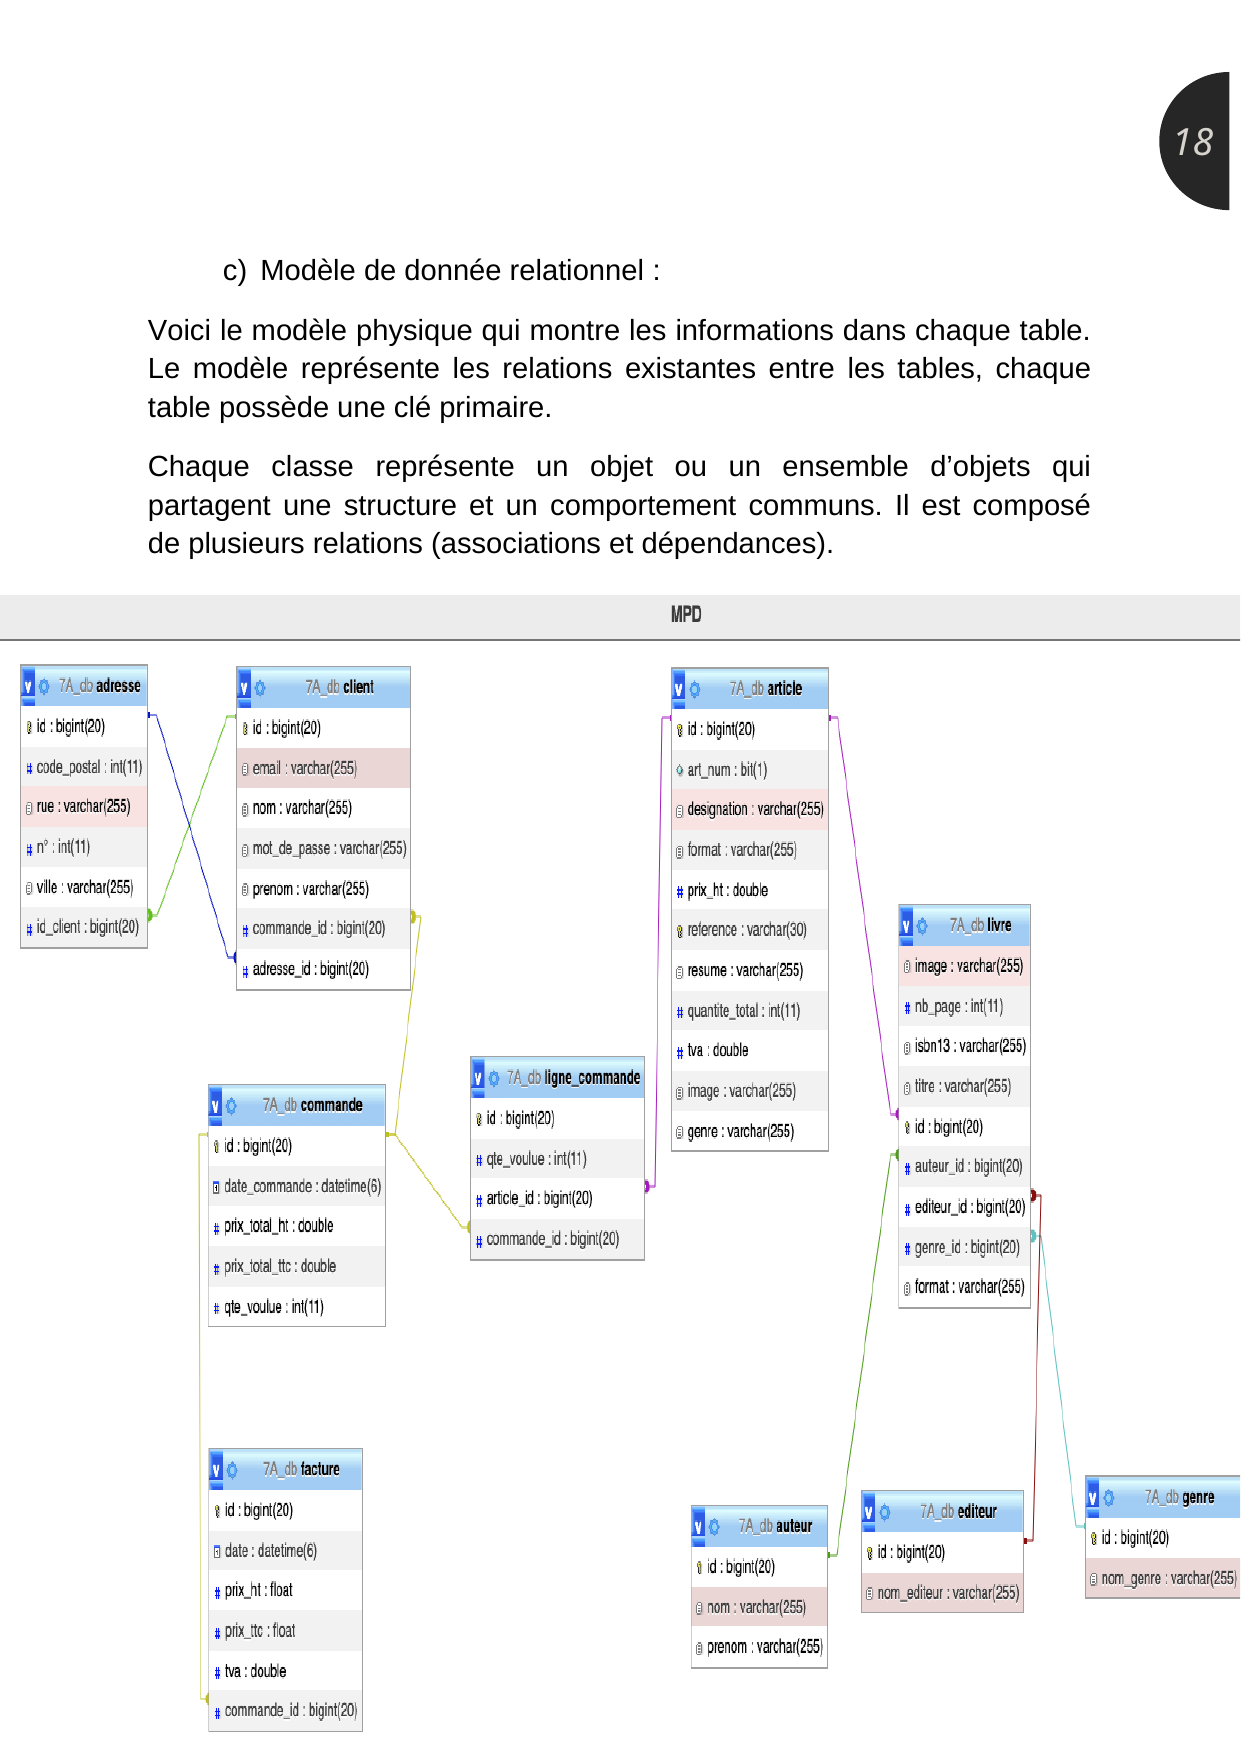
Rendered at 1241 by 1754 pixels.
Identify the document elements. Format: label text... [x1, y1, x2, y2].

text Chaque classe représente un objet ou un ensemble d’objets qui partagent une structure et un comportement communs. Il est composé de plusieurs relations (associations et dépendances). [148, 449, 1092, 559]
text Voici le modèle physique qui montre les informations dans chaque table. Le modèle représente les relations existantes entre les tables, chaque table possède une clé primaire. [148, 312, 1092, 423]
list Modèle de donnée relationnel : [223, 253, 1092, 287]
picture [0, 595, 1241, 1754]
